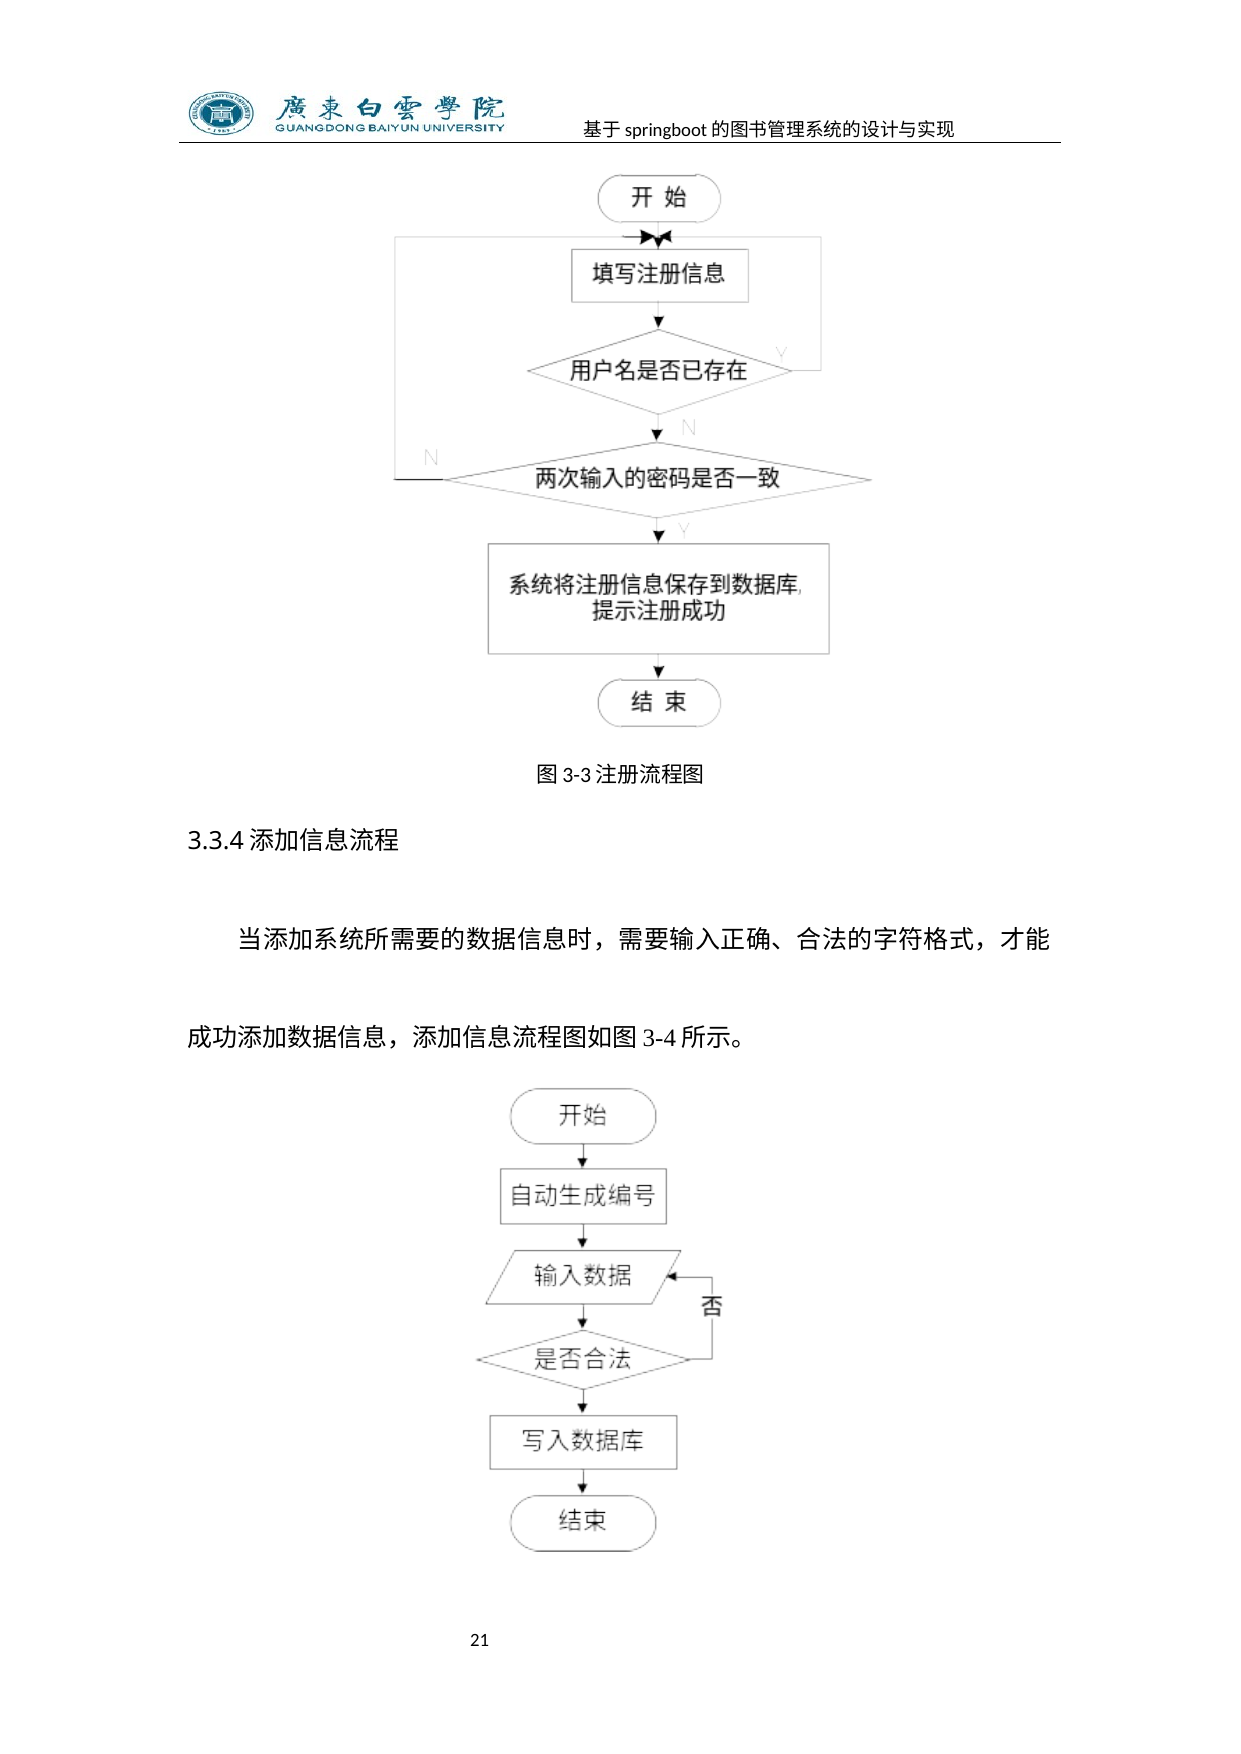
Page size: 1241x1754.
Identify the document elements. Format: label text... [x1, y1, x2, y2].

text 图3-3注册流程图 [187, 757, 1053, 789]
picture [187, 90, 508, 136]
subtitle 3.3.4添加信息流程 [187, 806, 1053, 871]
text 当添加系统所需要的数据信息时，需要输入正确、合法的字符格式，才能成功添加数据信息，添加信息流程图如图3-4所示。 [187, 905, 1053, 1068]
